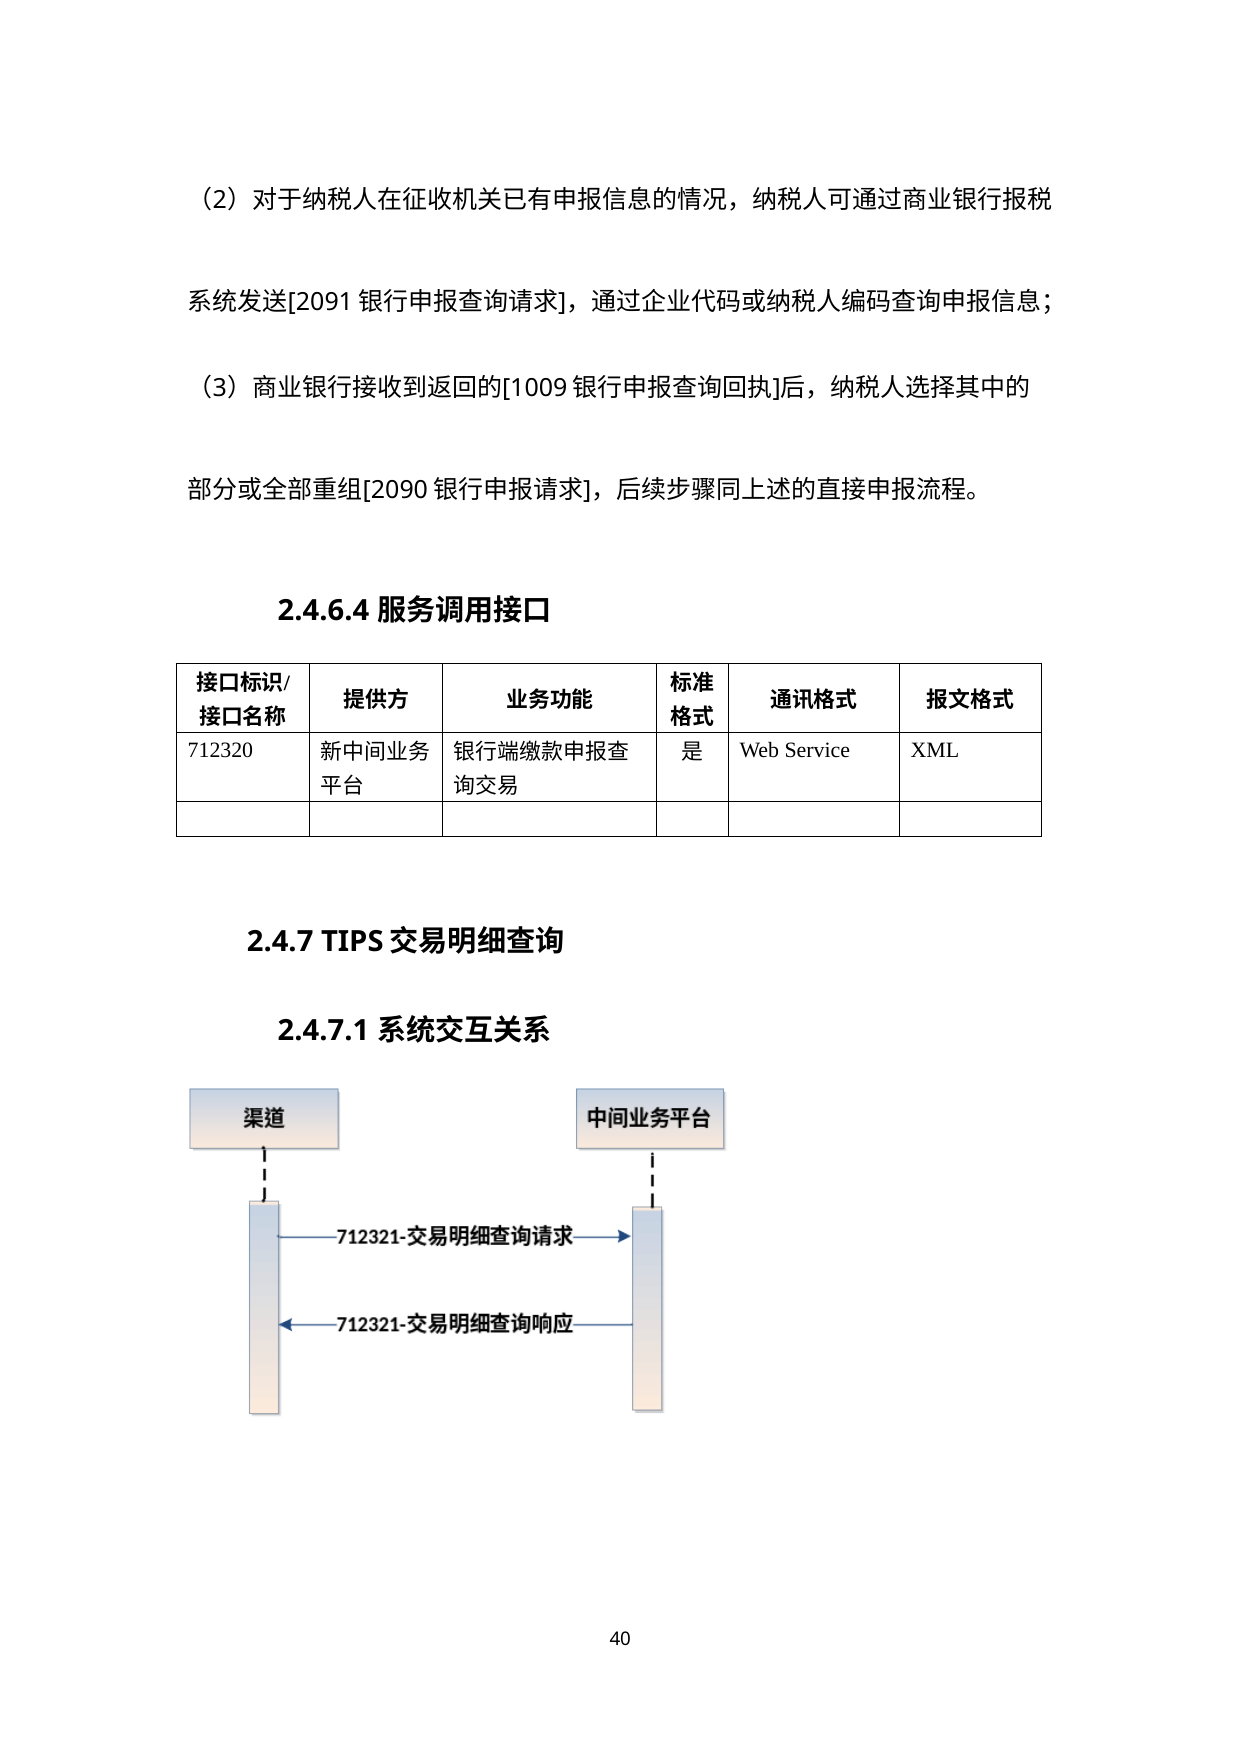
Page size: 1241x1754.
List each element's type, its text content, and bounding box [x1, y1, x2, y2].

table_header 业务功能 [443, 664, 656, 732]
table_cell [657, 802, 728, 836]
text （3）商业银行接收到返回的[1009银行申报查询回执]后，纳税人选择其中的部分或全部重组[2090银行申报请求]，后续步骤同上述的直接申报流程。 [187, 352, 1053, 522]
table_cell [177, 802, 309, 836]
subtitle 系统交互关系 [277, 994, 1053, 1062]
table_cell 新中间业务平台 [310, 733, 442, 801]
table_header 提供方 [310, 664, 442, 732]
table_header 报文格式 [900, 664, 1041, 732]
table_cell Web Service [729, 733, 899, 801]
subtitle 服务调用接口 [277, 574, 1053, 642]
table_cell [729, 802, 899, 836]
table_header 标准格式 [657, 664, 728, 732]
table_cell [900, 802, 1041, 836]
table_header 接口标识/接口名称 [177, 664, 309, 732]
table_cell [310, 802, 442, 836]
table_cell 银行端缴款申报查询交易 [443, 733, 656, 801]
text （2）对于纳税人在征收机关已有申报信息的情况，纳税人可通过商业银行报税系统发送[2091银行申报查询请求]，通过企业代码或纳税人编码查询申报信息； [187, 164, 1053, 334]
table_cell XML [900, 733, 1041, 801]
table_cell [443, 802, 656, 836]
table_cell 712320 [177, 733, 309, 801]
table_cell 是 [657, 733, 728, 801]
subtitle TIPS交易明细查询 [247, 904, 1053, 972]
table_header 通讯格式 [729, 664, 899, 732]
